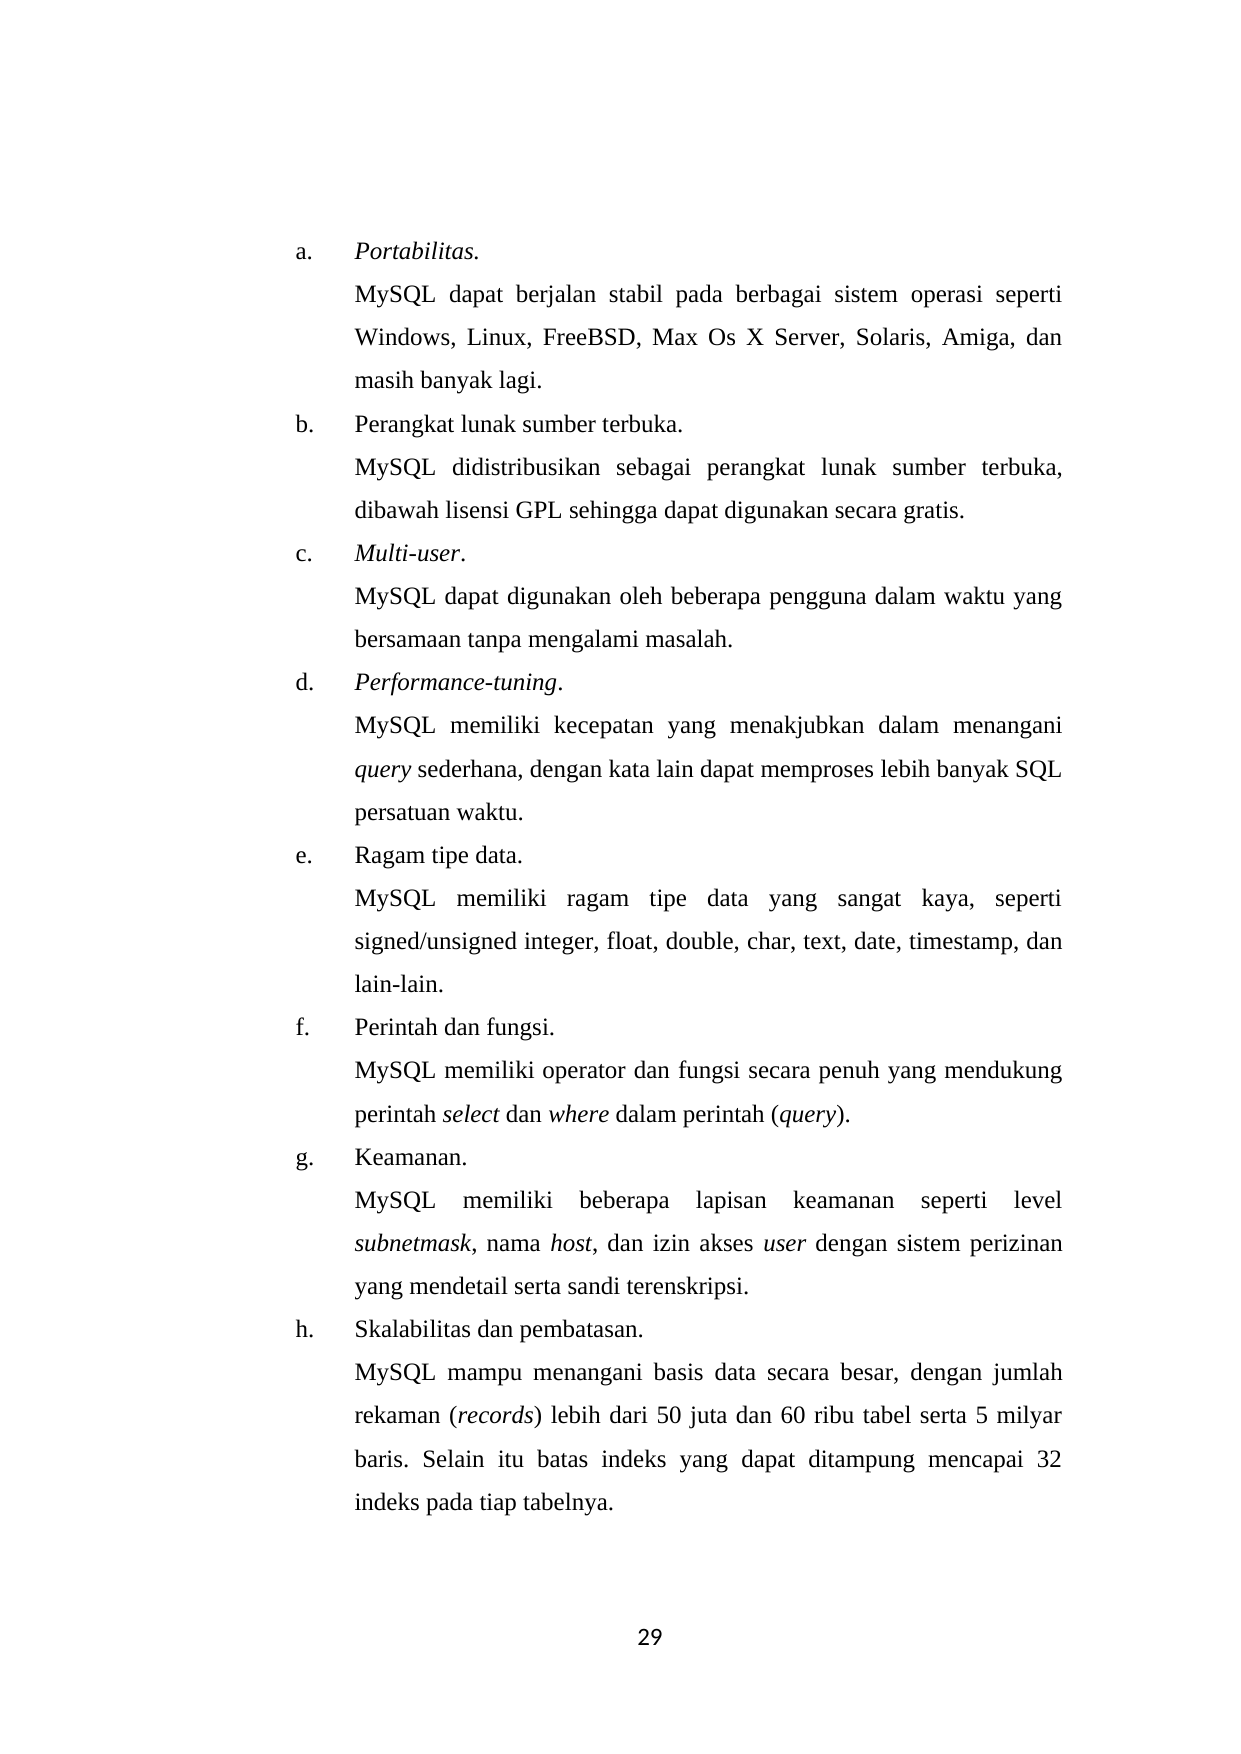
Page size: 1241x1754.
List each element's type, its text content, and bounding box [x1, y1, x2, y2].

list MySQL didistribusikan sebagai perangkat lunak sumber terbuka, dibawah lisensi GPL sehingga dapat digunakan secara gratis. [354, 452, 1063, 524]
list MySQL memiliki beberapa lapisan keamanan seperti level subnetmask, nama host, dan izin akses user dengan sistem perizinan yang mendetail serta sandi terenskripsi. [354, 1185, 1063, 1300]
list Ragam tipe data. [295, 840, 1063, 869]
list Keamanan. [295, 1142, 1063, 1171]
list MySQL memiliki operator dan fungsi secara penuh yang mendukung perintah select dan where dalam perintah (query). [354, 1056, 1063, 1127]
list MySQL dapat digunakan oleh beberapa pengguna dalam waktu yang bersamaan tanpa mengalami masalah. [354, 581, 1063, 653]
list Multi-user. [295, 538, 1063, 567]
list MySQL mampu menangani basis data secara besar, dengan jumlah rekaman (records) lebih dari 50 juta dan 60 ribu tabel serta 5 milyar baris. Selain itu batas indeks yang dapat ditampung mencapai 32 indeks pada tiap tabelnya. [354, 1357, 1063, 1516]
list Portabilitas. [295, 236, 1063, 265]
list Perintah dan fungsi. [295, 1012, 1063, 1041]
list Skalabilitas dan pembatasan. [295, 1314, 1063, 1343]
list Perangkat lunak sumber terbuka. [295, 409, 1063, 437]
list Performance-tuning. [295, 667, 1063, 696]
list MySQL memiliki kecepatan yang menakjubkan dalam menangani query sederhana, dengan kata lain dapat memproses lebih banyak SQL persatuan waktu. [354, 711, 1063, 826]
list MySQL memiliki ragam tipe data yang sangat kaya, seperti signed/unsigned integer, float, double, char, text, date, timestamp, dan lain-lain. [354, 883, 1063, 998]
list MySQL dapat berjalan stabil pada berbagai sistem operasi seperti Windows, Linux, FreeBSD, Max Os X Server, Solaris, Amiga, dan masih banyak lagi. [354, 279, 1063, 394]
